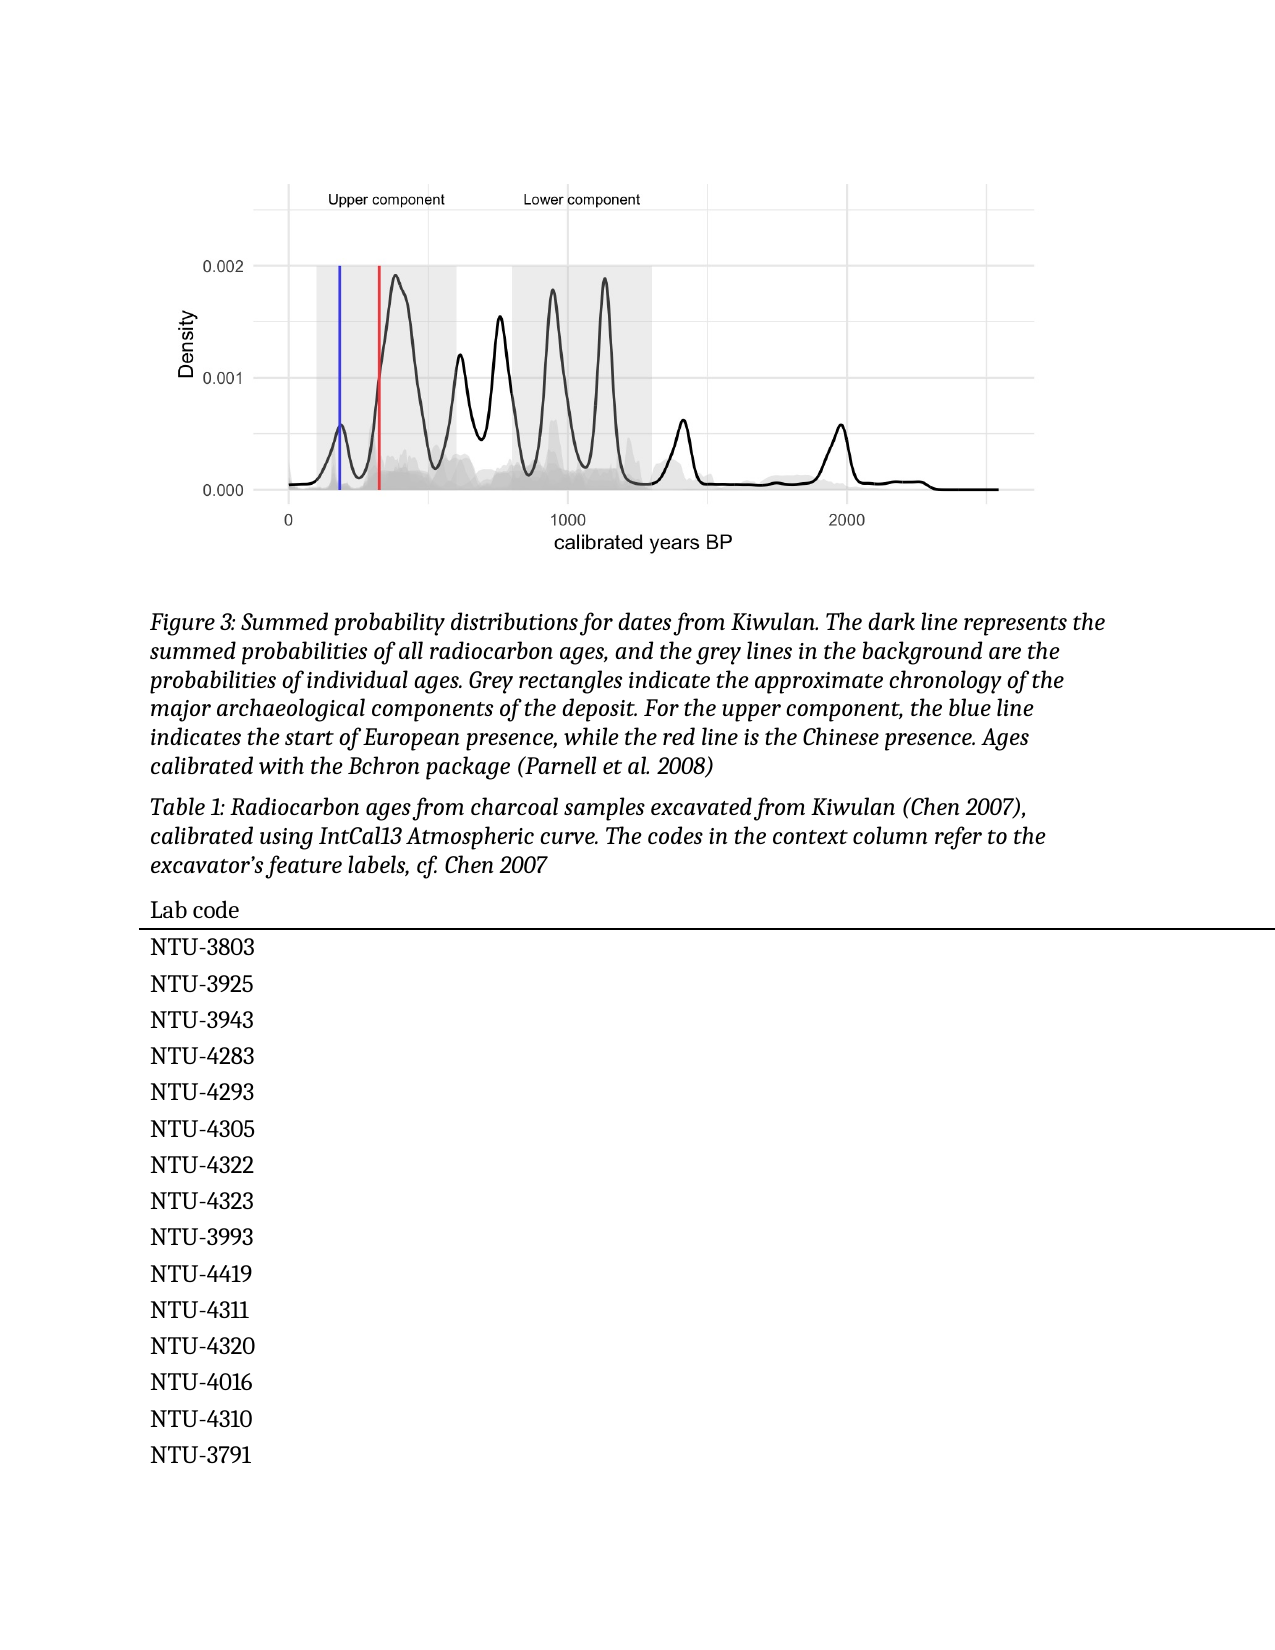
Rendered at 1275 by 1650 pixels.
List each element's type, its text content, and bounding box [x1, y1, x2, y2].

table_cell NTU-4293 [139, 1075, 1275, 1111]
table_cell NTU-4322 [139, 1147, 1275, 1183]
picture [168, 150, 1044, 588]
table_cell NTU-4016 [139, 1365, 1275, 1401]
table_cell NTU-4310 [139, 1401, 1275, 1437]
text Table 1: Radiocarbon ages from charcoal samples excavated from Kiwulan (Chen 2007), calibrated using IntCal13 Atmospheric curve. The codes in the context column refer to the excavator’s feature labels, cf. Chen 2007 [150, 793, 1125, 879]
table_cell NTU-4419 [139, 1256, 1275, 1292]
table_cell NTU-3791 [139, 1437, 1275, 1473]
table_cell NTU-4323 [139, 1183, 1275, 1219]
text Figure 3: Summed probability distributions for dates from Kiwulan. The dark line represents the summed probabilities of all radiocarbon ages, and the grey lines in the background are the probabilities of individual ages. Grey rectangles indicate the approximate chronology of the major archaeological components of the deposit. For the upper component, the blue line indicates the start of European presence, while the red line is the Chinese presence. Ages calibrated with the Bchron package (Parnell et al. 2008) [150, 608, 1125, 781]
table_cell NTU-4311 [139, 1292, 1275, 1328]
table_cell NTU-3993 [139, 1220, 1275, 1256]
table_cell NTU-4283 [139, 1038, 1275, 1074]
table_cell NTU-4305 [139, 1111, 1275, 1147]
table_cell NTU-3803 [139, 930, 1275, 966]
table_cell NTU-4320 [139, 1328, 1275, 1364]
table_cell NTU-3925 [139, 966, 1275, 1002]
table_cell NTU-3943 [139, 1002, 1275, 1038]
table_header Lab code [139, 892, 1275, 928]
